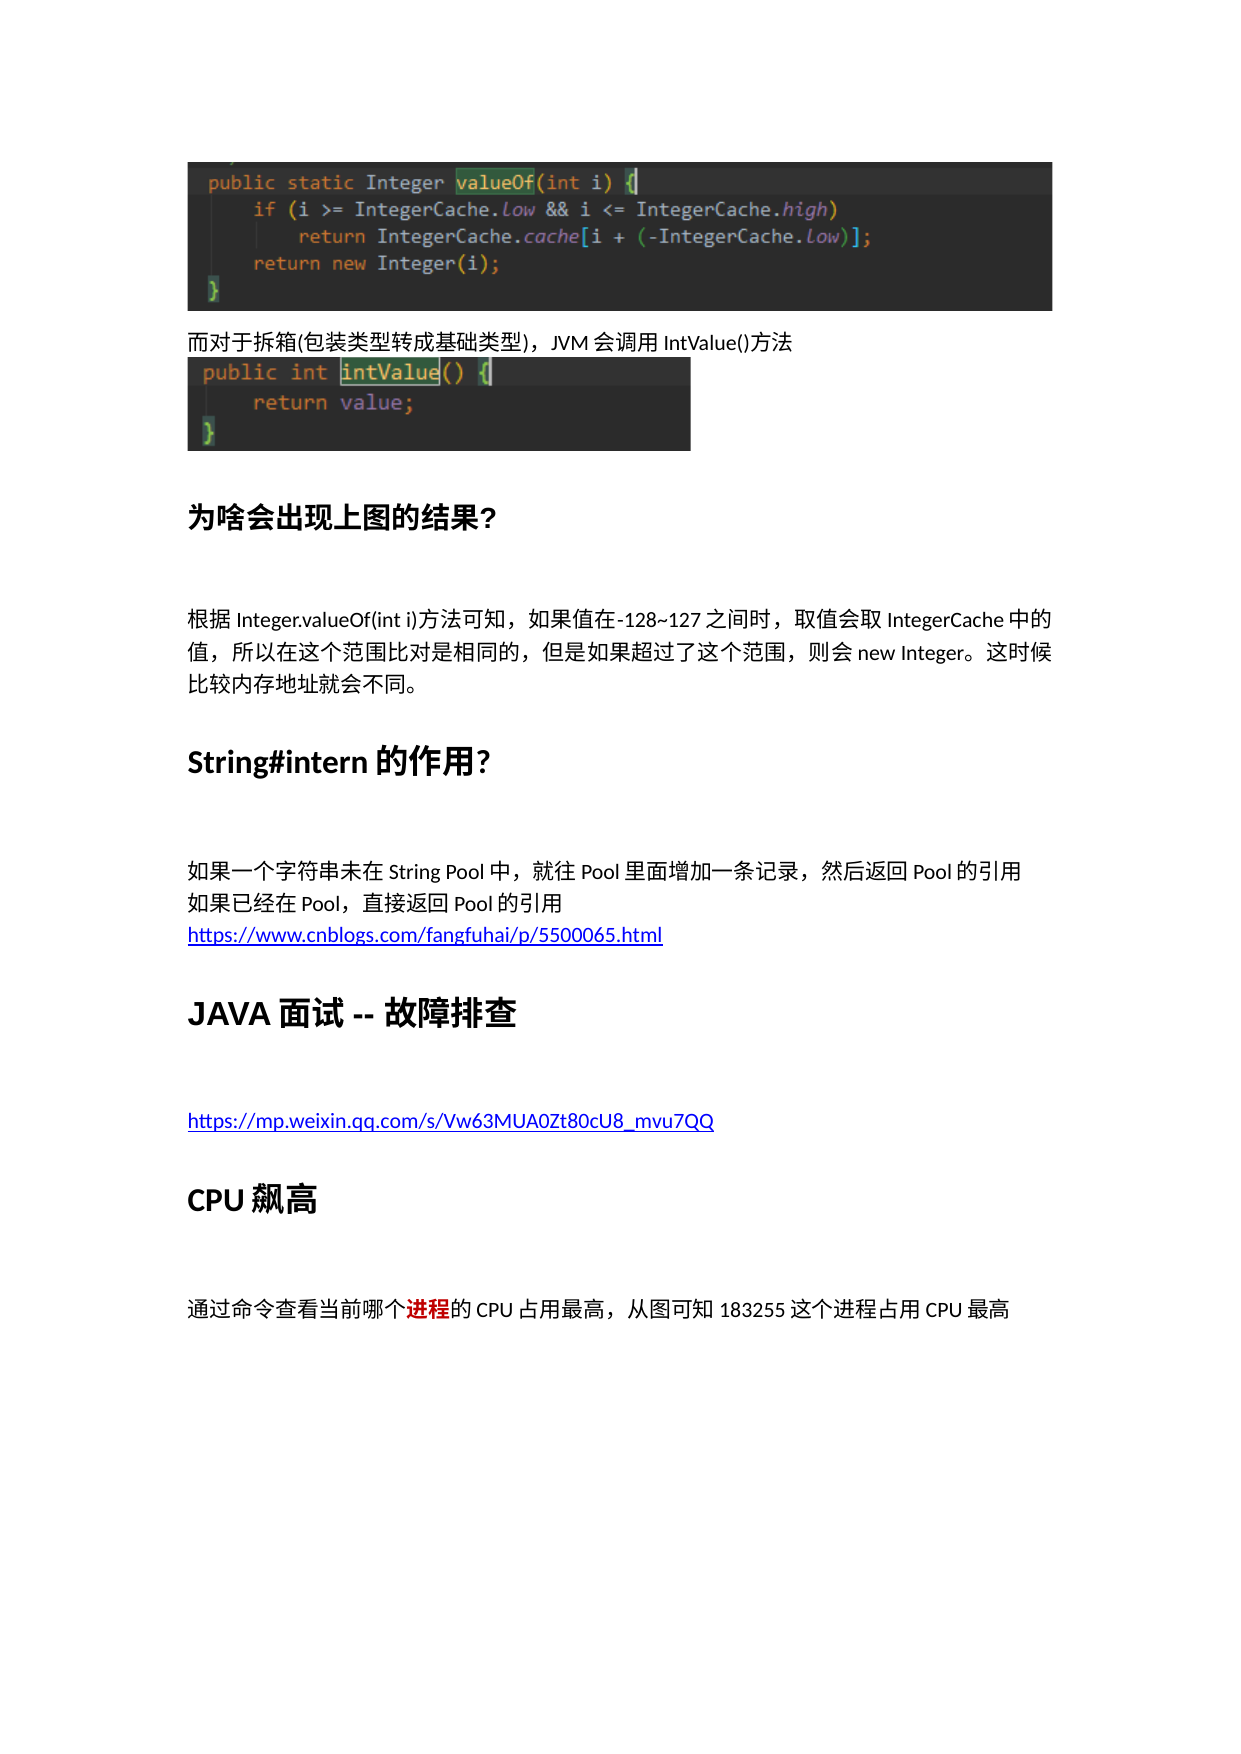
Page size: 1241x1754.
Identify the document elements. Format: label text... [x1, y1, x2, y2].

text 如果一个字符串未在String Pool中，就往Pool里面增加一条记录，然后返回Pool的引用 [187, 853, 1053, 886]
subtitle JAVA面试 -- 故障排查 [187, 978, 1053, 1043]
text 如果已经在Pool，直接返回Pool的引用 [187, 886, 1053, 918]
text 而对于拆箱(包装类型转成基础类型)，JVM会调用IntValue()方法 [187, 324, 1053, 357]
text https://www.cnblogs.com/fangfuhai/p/5500065.html [187, 918, 1053, 951]
text 通过命令查看当前哪个进程的CPU占用最高，从图可知183255这个进程占用CPU最高 [187, 1291, 1053, 1324]
subtitle String#intern的作用? [187, 727, 1053, 792]
subtitle CPU飙高 [187, 1164, 1053, 1229]
picture [187, 162, 1053, 311]
text 根据Integer.valueOf(int i)方法可知，如果值在-128~127之间时，取值会取IntegerCache中的值，所以在这个范围比对是相同的，但是如果超过了这个范围，则会new Integer。这时候比较内存地址就会不同。 [187, 602, 1053, 699]
text https://mp.weixin.qq.com/s/Vw63MUA0Zt80cU8_mvu7QQ [187, 1105, 1053, 1137]
picture [187, 357, 691, 451]
subtitle 为啥会出现上图的结果? [187, 484, 1053, 549]
